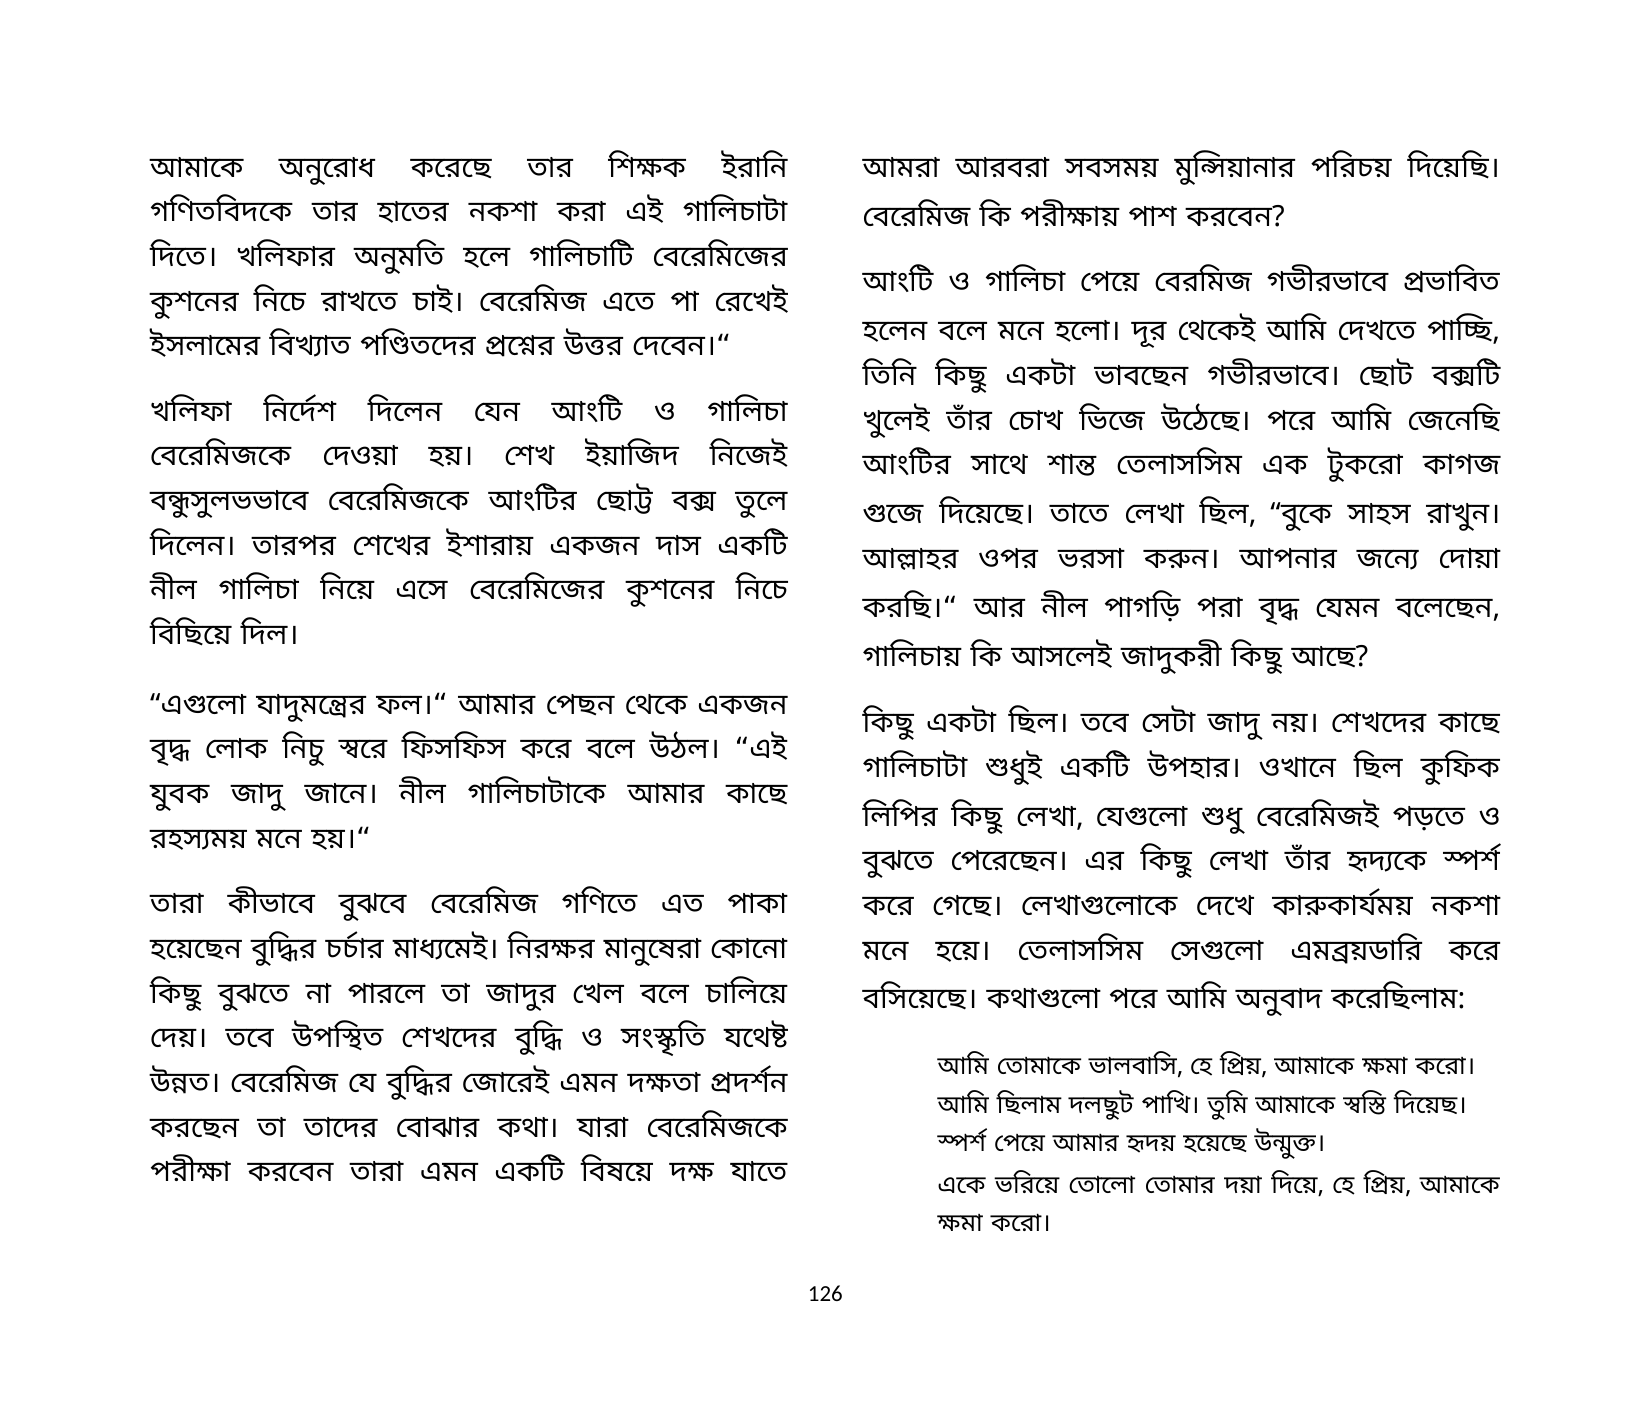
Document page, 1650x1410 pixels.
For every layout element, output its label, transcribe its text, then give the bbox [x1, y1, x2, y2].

text তারা কীভাবে বুঝবে বেরেমিজ গণিতে এত পাকা হয়েছেন বুদ্ধির চর্চার মাধ্যমেই। নিরক্ষর মানুষেরা কোনো কিছু বুঝতে না পারলে তা জাদুর খেল বলে চালিয়ে দেয়। তবে উপস্থিত শেখদের বুদ্ধি ও সংস্কৃতি যথেষ্ট উন্নত। বেরেমিজ যে বুদ্ধির জোরেই এমন দক্ষতা প্রদর্শন করছেন তা তাদের বোঝার কথা। যারা বেরেমিজকে পরীক্ষা করবেন তারা এমন একটি বিষয়ে দক্ষ যাতে আমরা আরবরা সবসময় মুন্সিয়ানার পরিচয় দিয়েছি। বেরেমিজ কি পরীক্ষায় পাশ করবেন? [150, 887, 787, 1194]
text খলিফা নির্দেশ দিলেন যেন আংটি ও গালিচা বেরেমিজকে দেওয়া হয়। শেখ ইয়াজিদ নিজেই বন্ধুসুলভভাবে বেরেমিজকে আংটির ছোট্ট বক্স তুলে দিলেন। তারপর শেখের ইশারায় একজন দাস একটি নীল গালিচা নিয়ে এসে বেরেমিজের কুশনের নিচে বিছিয়ে দিল। [150, 394, 787, 656]
text একে ভরিয়ে তোলো তোমার দয়া দিয়ে, হে প্রিয়, আমাকে ক্ষমা করো। [937, 1167, 1500, 1242]
text আমি তোমাকে ভালবাসি, হে প্রিয়, আমাকে ক্ষমা করো। [937, 1048, 1500, 1085]
text আমি ছিলাম দলছুট পাখি। তুমি আমাকে স্বস্তি দিয়েছ। [937, 1091, 1500, 1124]
text স্পর্শ পেয়ে আমার হৃদয় হয়েছে উন্মুক্ত। [937, 1129, 1500, 1162]
text আংটি ও গালিচা পেয়ে বেরমিজ গভীরভাবে প্রভাবিত হলেন বলে মনে হলো। দূর থেকেই আমি দেখতে পাচ্ছি, তিনি কিছু একটা ভাবছেন গভীরভাবে। ছোট বক্সটি খুলেই তাঁর চোখ ভিজে উঠেছে। পরে আমি জেনেছি আংটির সাথে শান্ত তেলাসসিম এক টুকরো কাগজ গুজে দিয়েছে। তাতে লেখা ছিল, “বুকে সাহস রাখুন। আল্লাহর ওপর ভরসা করুন। আপনার জন্যে দোয়া করছি।“ আর নীল পাগড়ি পরা বৃদ্ধ যেমন বলেছেন, গালিচায় কি আসলেই জাদুকরী কিছু আছে? [862, 265, 1500, 678]
text কিছু একটা ছিল। তবে সেটা জাদু নয়। শেখদের কাছে গালিচাটা শুধুই একটি উপহার। ওখানে ছিল কুফিক লিপির কিছু লেখা, যেগুলো শুধু বেরেমিজই পড়তে ও বুঝতে পেরেছেন। এর কিছু লেখা তাঁর হৃদ্যকে স্পর্শ করে গেছে। লেখাগুলোকে দেখে কারুকার্যময় নকশা মনে হয়ে। তেলাসসিম সেগুলো এমব্রয়ডারি করে বসিয়েছে। কথাগুলো পরে আমি অনুবাদ করেছিলাম: [862, 706, 1500, 1021]
text “এগুলো যাদুমন্ত্রের ফল।“ আমার পেছন থেকে একজন বৃদ্ধ লোক নিচু স্বরে ফিসফিস করে বলে উঠল। “এই যুবক জাদু জানে। নীল গালিচাটাকে আমার কাছে রহস্যময় মনে হয়।“ [150, 683, 787, 860]
text তারা কীভাবে বুঝবে বেরেমিজ গণিতে এত পাকা হয়েছেন বুদ্ধির চর্চার মাধ্যমেই। নিরক্ষর মানুষেরা কোনো কিছু বুঝতে না পারলে তা জাদুর খেল বলে চালিয়ে দেয়। তবে উপস্থিত শেখদের বুদ্ধি ও সংস্কৃতি যথেষ্ট উন্নত। বেরেমিজ যে বুদ্ধির জোরেই এমন দক্ষতা প্রদর্শন করছেন তা তাদের বোঝার কথা। যারা বেরেমিজকে পরীক্ষা করবেন তারা এমন একটি বিষয়ে দক্ষ যাতে আমরা আরবরা সবসময় মুন্সিয়ানার পরিচয় দিয়েছি। বেরেমিজ কি পরীক্ষায় পাশ করবেন? [862, 150, 1500, 238]
